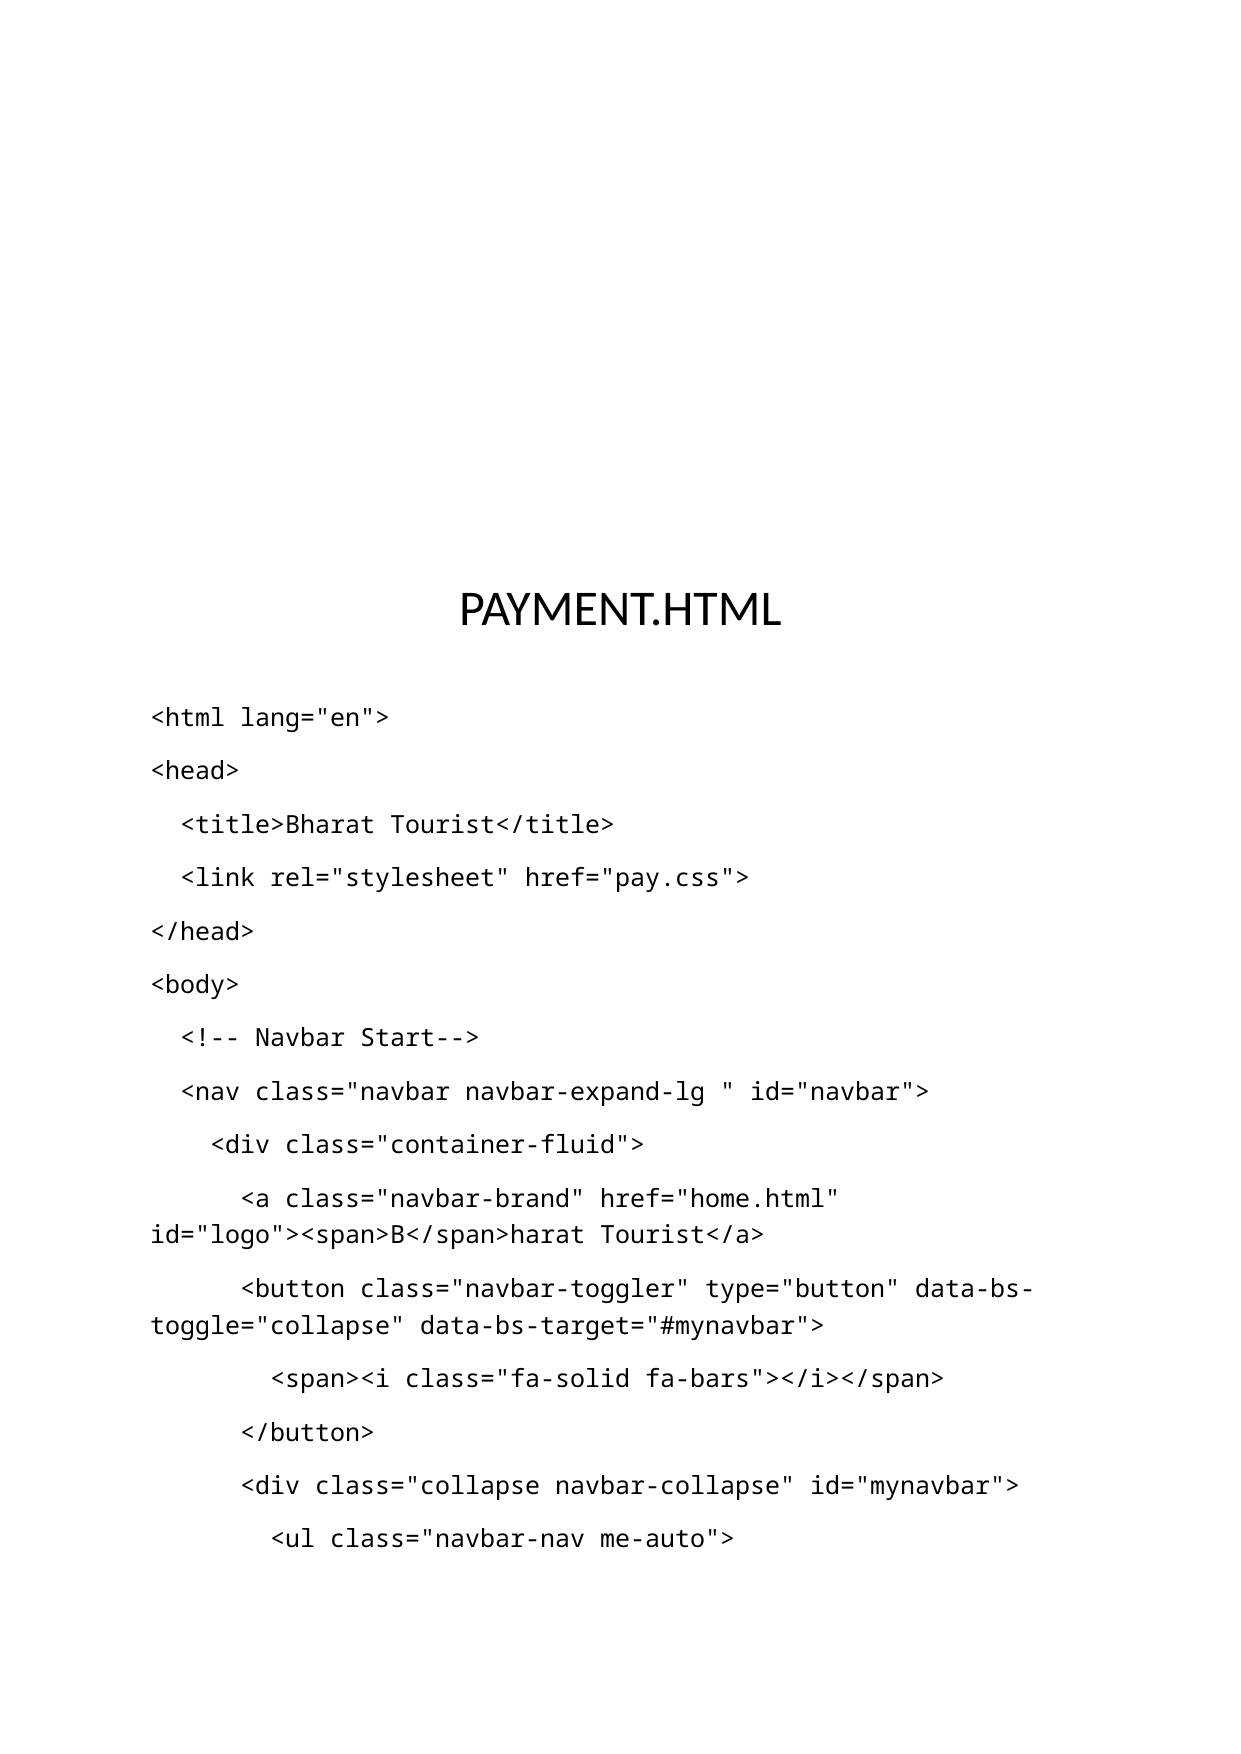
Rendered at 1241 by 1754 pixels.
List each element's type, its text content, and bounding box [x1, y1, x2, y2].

text <ul class="navbar-nav me-auto"> [150, 1521, 1090, 1555]
text <link rel="stylesheet" href="pay.css"> [150, 860, 1090, 894]
text </head> [150, 913, 1090, 947]
text <body> [150, 967, 1090, 1001]
text <button class="navbar-toggler" type="button" data-bs-toggle="collapse" data-bs-target="#mynavbar"> [150, 1271, 1090, 1341]
text <!-- Navbar Start--> [150, 1020, 1090, 1054]
text <title>Bharat Tourist</title> [150, 806, 1090, 840]
text <html lang="en"> [150, 699, 1090, 733]
text <div class="collapse navbar-collapse" id="mynavbar"> [150, 1468, 1090, 1502]
text PAYMENT.HTML [150, 577, 1090, 638]
text <nav class="navbar navbar-expand-lg " id="navbar"> [150, 1073, 1090, 1107]
text <div class="container-fluid"> [150, 1127, 1090, 1161]
text <span><i class="fa-solid fa-bars"></i></span> [150, 1361, 1090, 1395]
text <a class="navbar-brand" href="home.html" id="logo"><span>B</span>harat Tourist</a> [150, 1180, 1090, 1251]
text </button> [150, 1414, 1090, 1448]
text <head> [150, 753, 1090, 787]
